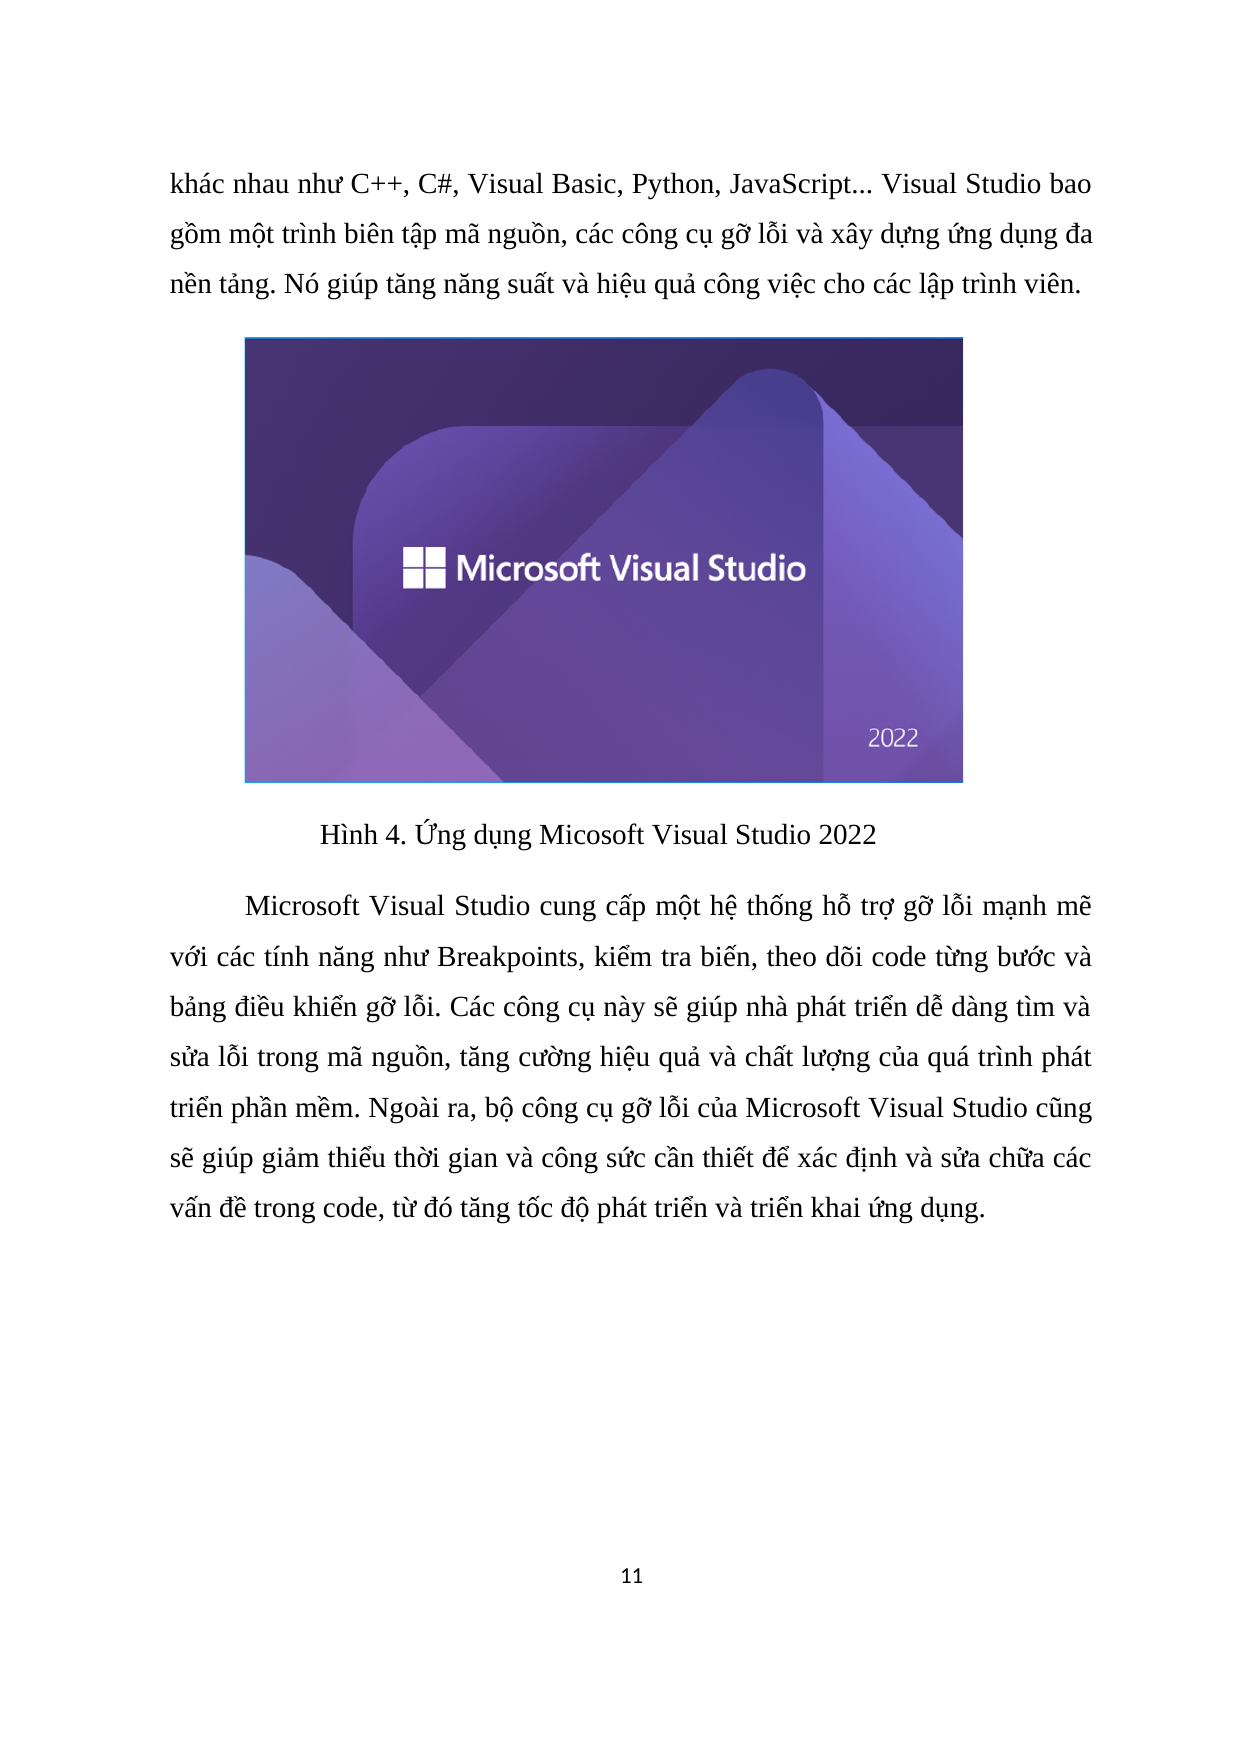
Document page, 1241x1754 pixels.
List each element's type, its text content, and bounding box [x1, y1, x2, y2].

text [169, 166, 1093, 300]
text Hình 4. Ứng dụng Micosoft Visual Studio 2022 [169, 817, 1093, 851]
picture [244, 337, 964, 783]
text Microsoft Visual Studio cung cấp một hệ thống hỗ trợ gỡ lỗi mạnh mẽ với các tính năng như Breakpoints, kiểm tra biến, theo dõi code từng bước và bảng điều khiển gỡ lỗi. Các công cụ này sẽ giúp nhà phát triển dễ dàng tìm và sửa lỗi trong mã nguồn, tăng cường hiệu quả và chất lượng của quá trình phát triển phần mềm. Ngoài ra, bộ công cụ gỡ lỗi của Microsoft Visual Studio cũng sẽ giúp giảm thiểu thời gian và công sức cần thiết để xác định và sửa chữa các vấn đề trong code, từ đó tăng tốc độ phát triển và triển khai ứng dụng. [169, 888, 1093, 1224]
